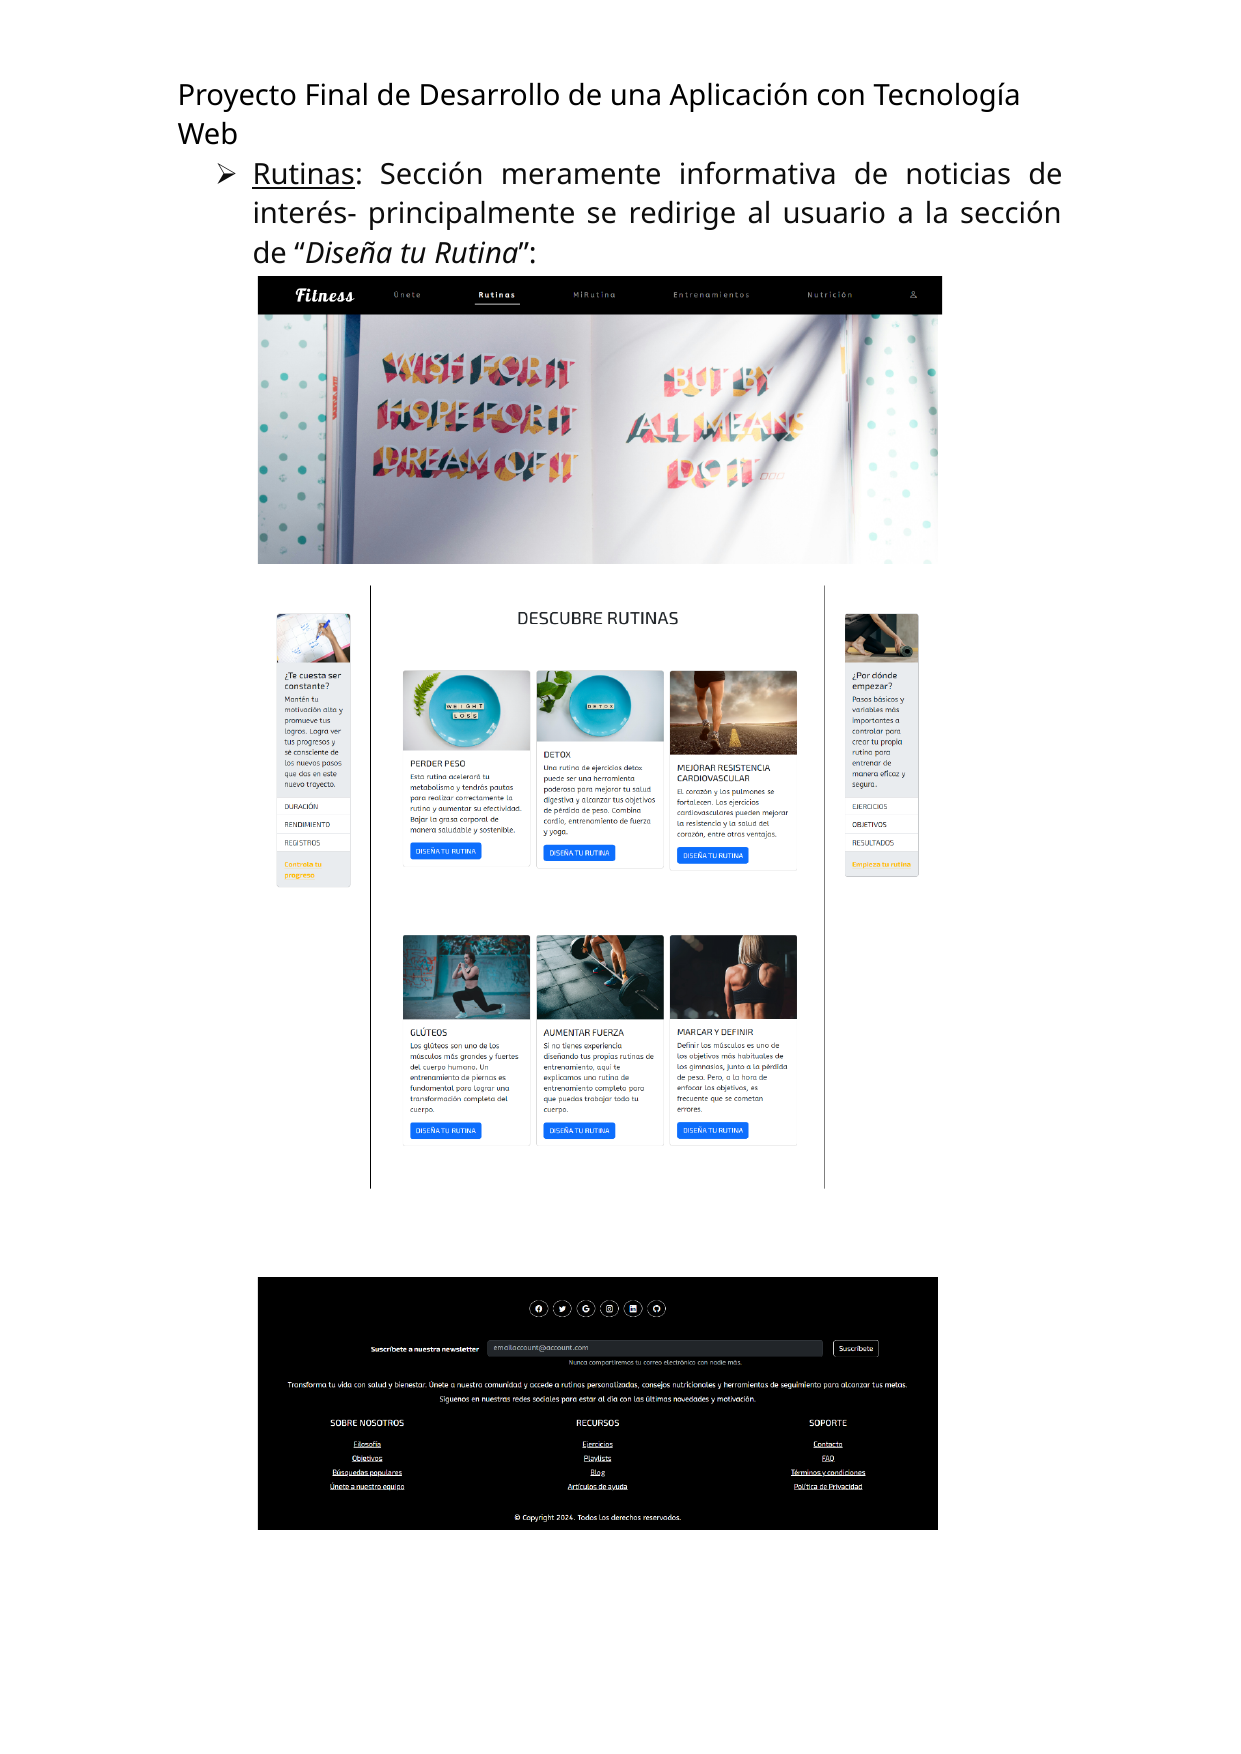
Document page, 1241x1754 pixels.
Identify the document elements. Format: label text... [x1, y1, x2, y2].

picture [257, 276, 943, 1530]
list Rutinas: Sección meramente informativa de noticias de interés- principalmente se redirige al usuario a la sección de “Diseña tu Rutina”: [215, 153, 1063, 272]
